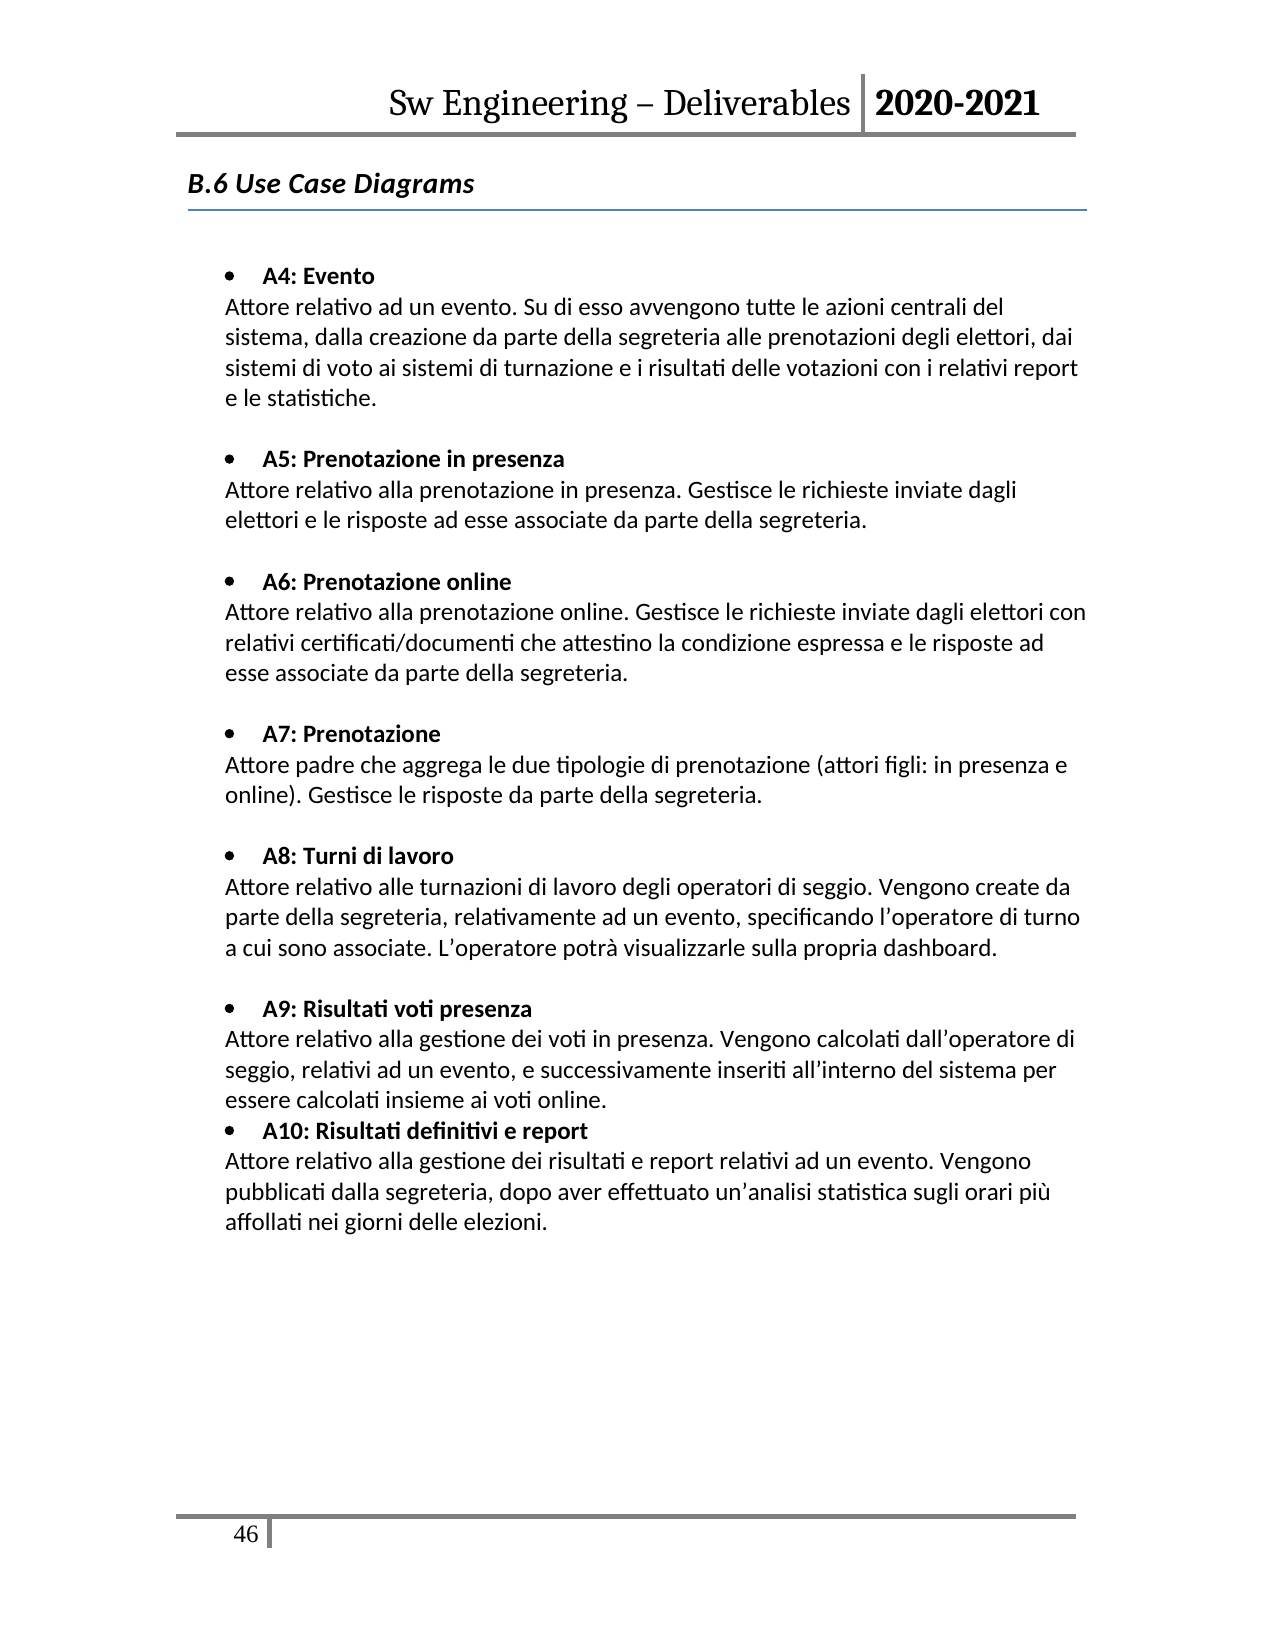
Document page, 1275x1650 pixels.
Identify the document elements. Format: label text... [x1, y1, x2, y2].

list A6: Prenotazione online [225, 566, 1087, 596]
text Attore padre che aggrega le due tipologie di prenotazione (attori figli: in presenza e online). Gestisce le risposte da parte della segreteria. [225, 749, 1087, 810]
text Attore relativo ad un evento. Su di esso avvengono tutte le azioni centrali del sistema, dalla creazione da parte della segreteria alle prenotazioni degli elettori, dai sistemi di voto ai sistemi di turnazione e i risultati delle votazioni con i relativi report e le statistiche. [225, 291, 1087, 413]
list A7: Prenotazione [225, 718, 1087, 749]
text Attore relativo alla gestione dei risultati e report relativi ad un evento. Vengono pubblicati dalla segreteria, dopo aver effettuato un’analisi statistica sugli orari più affollati nei giorni delle elezioni. [225, 1146, 1087, 1237]
list A9: Risultati voti presenza [225, 993, 1087, 1023]
list A5: Prenotazione in presenza [225, 443, 1087, 474]
list A4: Evento [225, 260, 1087, 291]
text Attore relativo alle turnazioni di lavoro degli operatori di seggio. Vengono create da parte della segreteria, relativamente ad un evento, specificando l’operatore di turno a cui sono associate. L’operatore potrà visualizzarle sulla propria dashboard. [225, 871, 1087, 962]
list A8: Turni di lavoro [225, 840, 1087, 871]
text Attore relativo alla prenotazione online. Gestisce le richieste inviate dagli elettori con relativi certificati/documenti che attestino la condizione espressa e le risposte ad esse associate da parte della segreteria. [225, 596, 1087, 688]
text Attore relativo alla gestione dei voti in presenza. Vengono calcolati dall’operatore di seggio, relativi ad un evento, e successivamente inseriti all’interno del sistema per essere calcolati insieme ai voti online. [225, 1023, 1087, 1115]
list A10: Risultati definitivi e report [225, 1115, 1087, 1146]
title B.6 Use Case Diagrams [187, 165, 1087, 211]
text Attore relativo alla prenotazione in presenza. Gestisce le richieste inviate dagli elettori e le risposte ad esse associate da parte della segreteria. [225, 474, 1087, 535]
